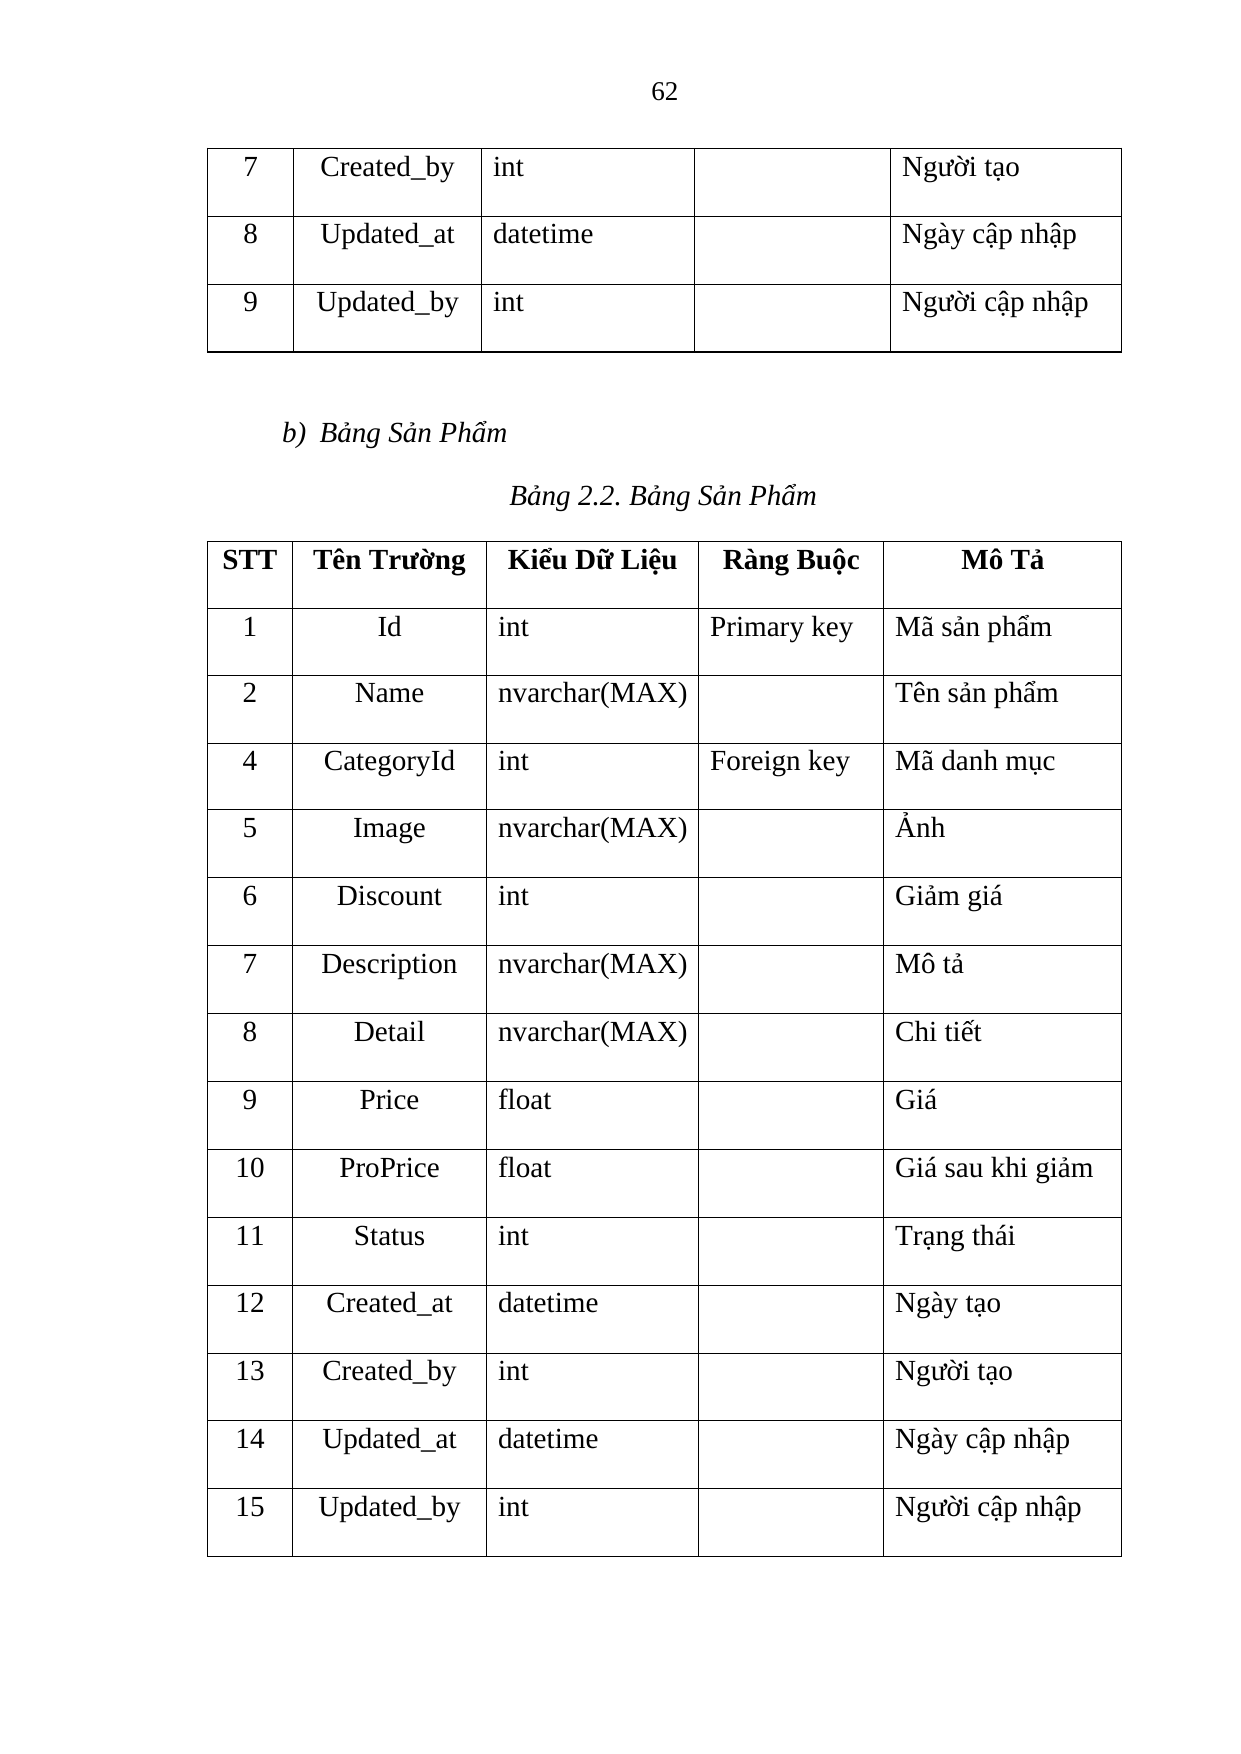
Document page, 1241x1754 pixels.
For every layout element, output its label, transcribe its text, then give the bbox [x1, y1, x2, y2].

table_cell Giá sau khi giảm [884, 1150, 1121, 1217]
table_cell Status [293, 1218, 486, 1284]
table_header Mô Tả [884, 542, 1121, 608]
table_cell 12 [208, 1286, 292, 1352]
table_cell [695, 285, 890, 351]
table_cell int [487, 1489, 698, 1556]
table_cell Mã danh mục [884, 744, 1121, 809]
table_cell Created_by [294, 149, 481, 216]
table_cell ProPrice [293, 1150, 486, 1217]
table_cell 4 [208, 744, 292, 809]
table_cell 13 [208, 1354, 292, 1420]
table_cell [699, 1150, 883, 1217]
table_cell Description [293, 946, 486, 1013]
table_cell 2 [208, 676, 292, 742]
table_cell Người cập nhập [891, 285, 1121, 351]
table_cell [699, 878, 883, 945]
table_cell nvarchar(MAX) [487, 1014, 698, 1081]
table_cell Id [293, 609, 486, 674]
table_cell Trạng thái [884, 1218, 1121, 1284]
table_cell nvarchar(MAX) [487, 810, 698, 877]
table_cell Image [293, 810, 486, 877]
table_cell Giảm giá [884, 878, 1121, 945]
table_cell datetime [487, 1421, 698, 1488]
table_cell Mã sản phẩm [884, 609, 1121, 674]
table_cell Tên sản phẩm [884, 676, 1121, 742]
table_cell Created_at [293, 1286, 486, 1352]
table_cell float [487, 1150, 698, 1217]
table_cell [699, 810, 883, 877]
table_cell 8 [208, 217, 293, 283]
table_cell datetime [482, 217, 694, 283]
table_cell 7 [208, 149, 293, 216]
table_cell Name [293, 676, 486, 742]
table_cell [699, 1218, 883, 1284]
table_cell 6 [208, 878, 292, 945]
table_cell Người tạo [891, 149, 1121, 216]
table_cell int [482, 149, 694, 216]
table_cell int [487, 1354, 698, 1420]
table_header Tên Trường [293, 542, 486, 608]
table_cell Updated_by [294, 285, 481, 351]
table_cell Foreign key [699, 744, 883, 809]
table_cell int [487, 1218, 698, 1284]
table_cell Created_by [293, 1354, 486, 1420]
table_cell Discount [293, 878, 486, 945]
table_cell float [487, 1082, 698, 1149]
table_header STT [208, 542, 292, 608]
table_cell Price [293, 1082, 486, 1149]
table_cell Chi tiết [884, 1014, 1121, 1081]
table_cell [699, 1014, 883, 1081]
table_cell [695, 217, 890, 283]
table_cell [699, 1286, 883, 1352]
table_cell int [487, 878, 698, 945]
table_cell 10 [208, 1150, 292, 1217]
table_cell Người cập nhập [884, 1489, 1121, 1556]
table_cell [695, 149, 890, 216]
table_cell int [487, 609, 698, 674]
table_cell Giá [884, 1082, 1121, 1149]
table_cell Người tạo [884, 1354, 1121, 1420]
table_cell Ngày tạo [884, 1286, 1121, 1352]
table_cell Ngày cập nhập [884, 1421, 1121, 1488]
table_cell [699, 676, 883, 742]
table_cell [699, 1421, 883, 1488]
table_cell nvarchar(MAX) [487, 676, 698, 742]
table_cell 9 [208, 285, 293, 351]
table_cell Detail [293, 1014, 486, 1081]
table_header Ràng Buộc [699, 542, 883, 608]
table_cell int [487, 744, 698, 809]
table_cell Updated_by [293, 1489, 486, 1556]
table_cell Updated_at [293, 1421, 486, 1488]
table_cell 11 [208, 1218, 292, 1284]
table_cell Ảnh [884, 810, 1121, 877]
table_cell nvarchar(MAX) [487, 946, 698, 1013]
list Bảng Sản Phẩm [282, 415, 1122, 449]
table_cell CategoryId [293, 744, 486, 809]
table_cell 7 [208, 946, 292, 1013]
table_cell 9 [208, 1082, 292, 1149]
table_cell 15 [208, 1489, 292, 1556]
table_cell Ngày cập nhập [891, 217, 1121, 283]
table_cell datetime [487, 1286, 698, 1352]
table_cell [699, 1082, 883, 1149]
table_cell [699, 946, 883, 1013]
table_cell 14 [208, 1421, 292, 1488]
table_cell 1 [208, 609, 292, 674]
table_cell Primary key [699, 609, 883, 674]
table_cell [699, 1489, 883, 1556]
table_header Kiểu Dữ Liệu [487, 542, 698, 608]
table_cell Updated_at [294, 217, 481, 283]
table_cell Mô tả [884, 946, 1121, 1013]
table_cell 5 [208, 810, 292, 877]
table_cell 8 [208, 1014, 292, 1081]
table_cell [699, 1354, 883, 1420]
text Bảng 2.2. Bảng Sản Phẩm [207, 478, 1122, 512]
table_cell int [482, 285, 694, 351]
